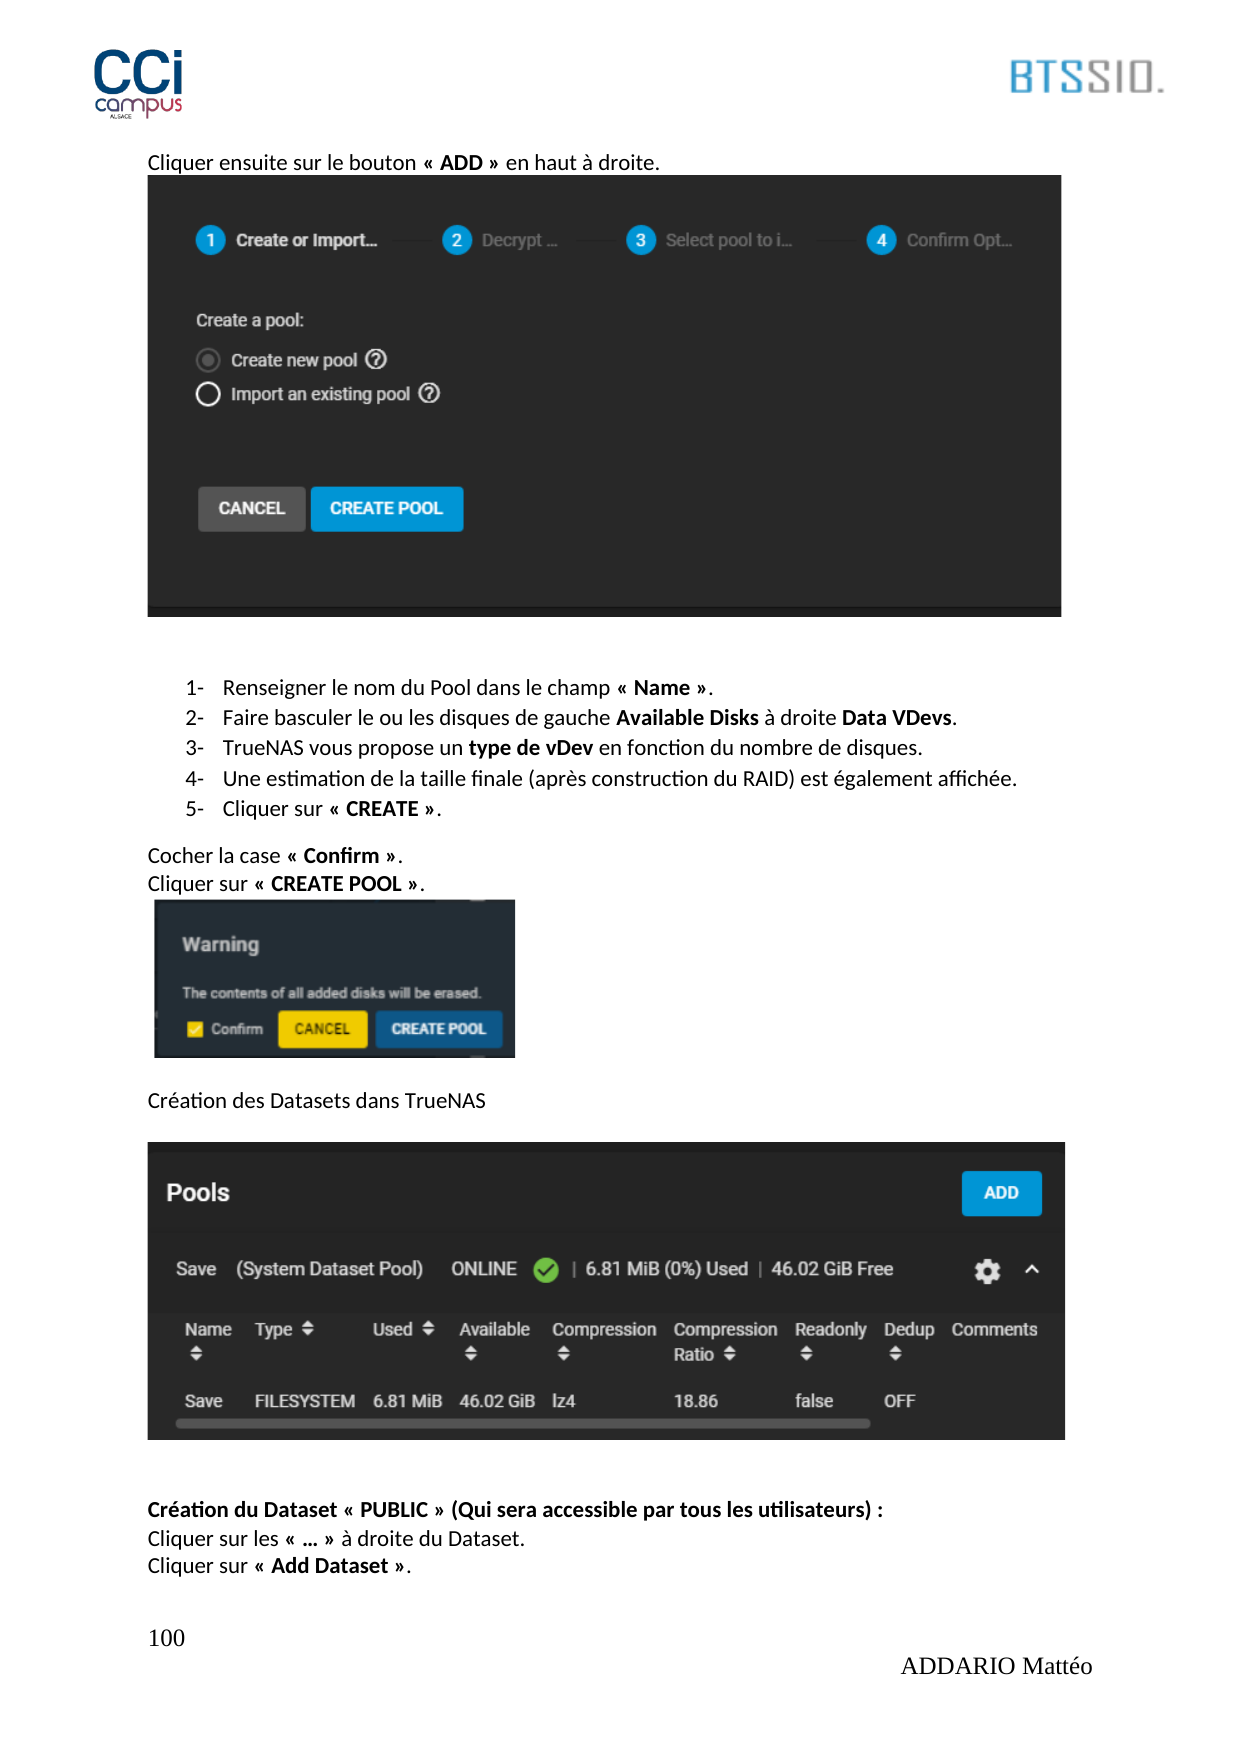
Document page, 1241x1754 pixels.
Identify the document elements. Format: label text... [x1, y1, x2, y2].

text Cocher la case « Confirm ». Cliquer sur « CREATE POOL ». [148, 841, 1092, 897]
list Une estimation de la taille finale (après construction du RAID) est également affichée. [185, 764, 1092, 792]
picture [147, 896, 516, 1058]
text Création du Dataset « PUBLIC » (Qui sera accessible par tous les utilisateurs) : [148, 1496, 1092, 1524]
text Cliquer sur les « … » à droite du Dataset. Cliquer sur « Add Dataset ». [148, 1524, 1092, 1580]
picture [1004, 46, 1169, 104]
list Cliquer sur « CREATE ». [185, 794, 1092, 822]
picture [81, 45, 195, 123]
text Création des Datasets dans TrueNAS [148, 1086, 1092, 1114]
list Renseigner le nom du Pool dans le champ « Name ». [185, 673, 1092, 701]
list Faire basculer le ou les disques de gauche Available Disks à droite Data VDevs. [185, 703, 1092, 731]
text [148, 148, 1092, 176]
picture [147, 1142, 1066, 1440]
list TrueNAS vous propose un type de vDev en fonction du nombre de disques. [185, 733, 1092, 761]
picture [147, 175, 1062, 617]
